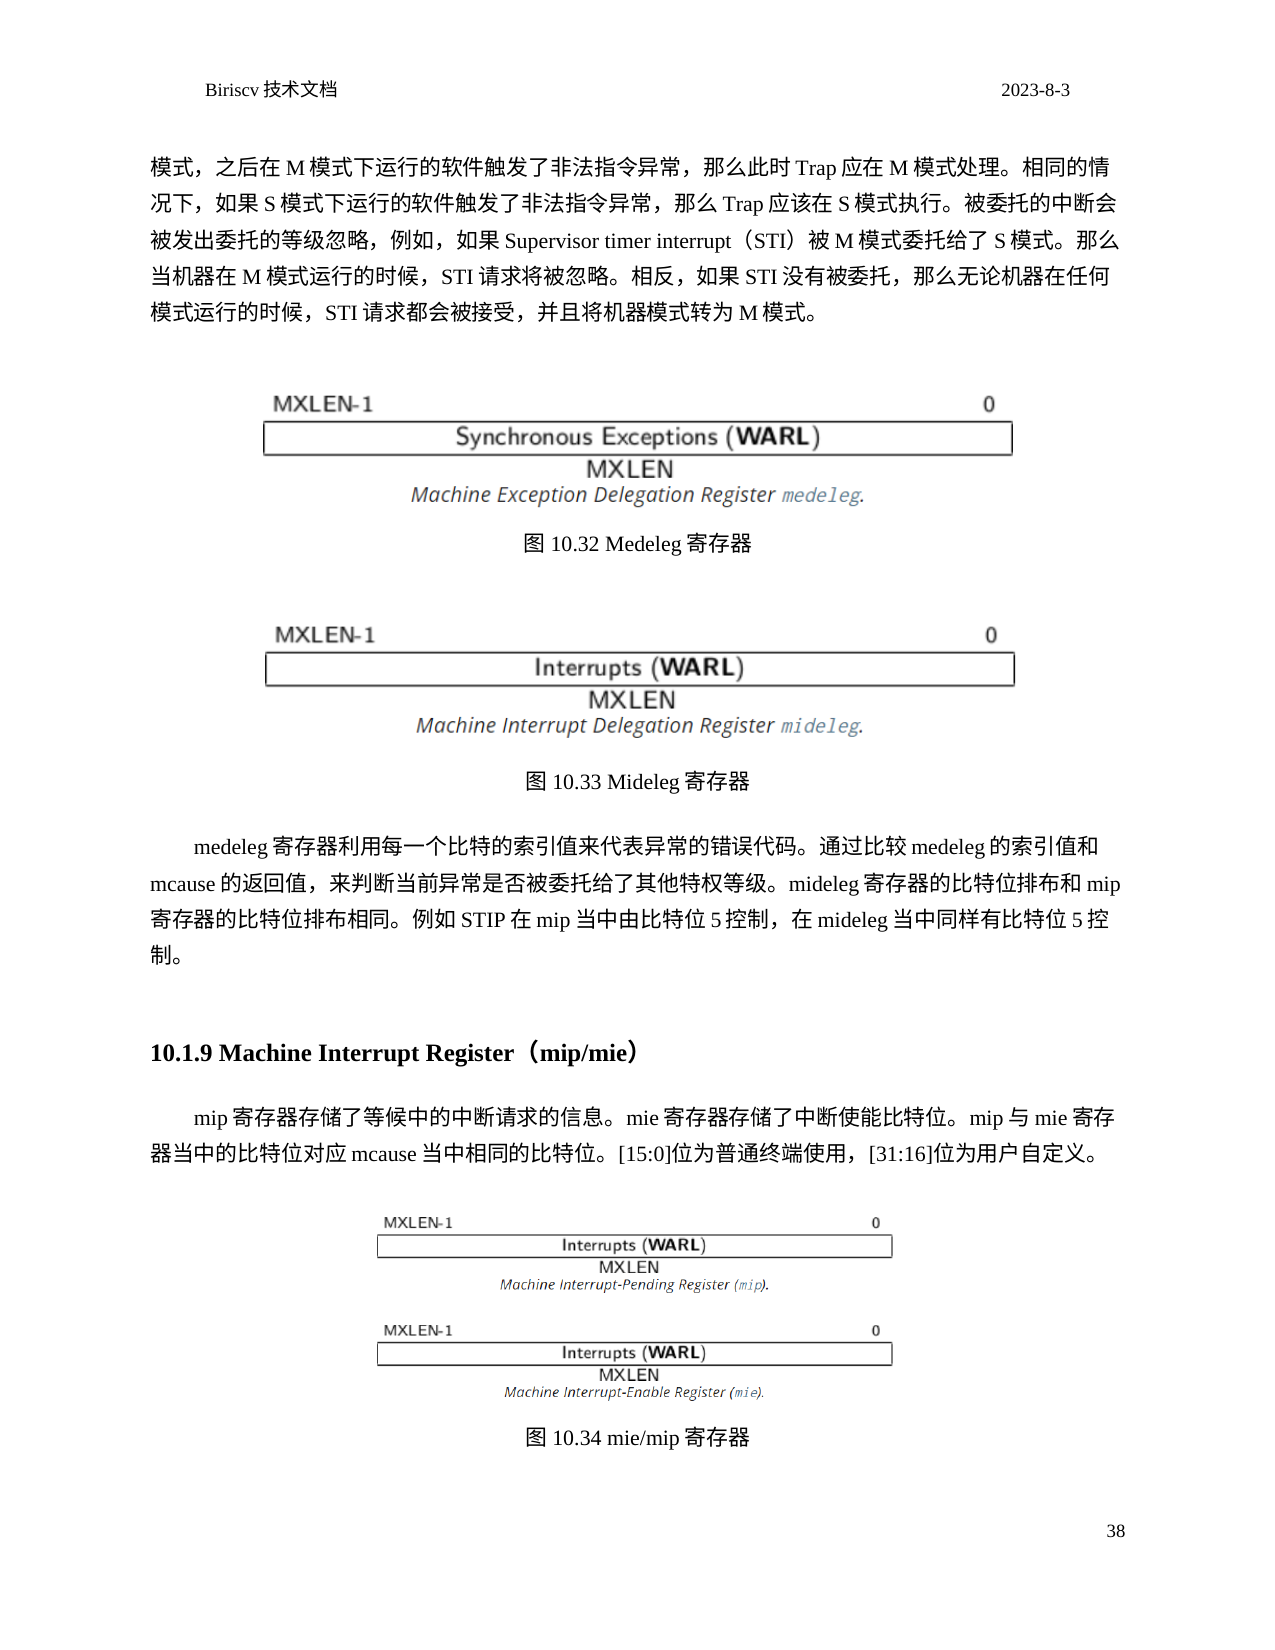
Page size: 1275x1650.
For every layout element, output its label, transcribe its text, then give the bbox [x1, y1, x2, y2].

picture [360, 1201, 915, 1417]
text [150, 150, 1125, 327]
text mip寄存器存储了等候中的中断请求的信息。mie寄存器存储了中断使能比特位。mip与 mie寄存器当中的比特位对应mcause当中相同的比特位。[15:0]位为普通终端使用，[31:16]位为用户自定义。 [150, 1099, 1125, 1167]
text medeleg寄存器利用每一个比特的索引值来代表异常的错误代码。通过比较medeleg的索引值和mcause的返回值，来判断当前异常是否被委托给了其他特权等级。mideleg寄存器的比特位排布和mip寄存器的比特位排布相同。例如STIP在mip当中由比特位5控制，在mideleg当中同样有比特位5控制。 [150, 829, 1125, 970]
picture [213, 360, 1062, 523]
subtitle Machine Interrupt Register（mip/mie） [150, 1033, 1125, 1069]
picture [215, 591, 1060, 761]
